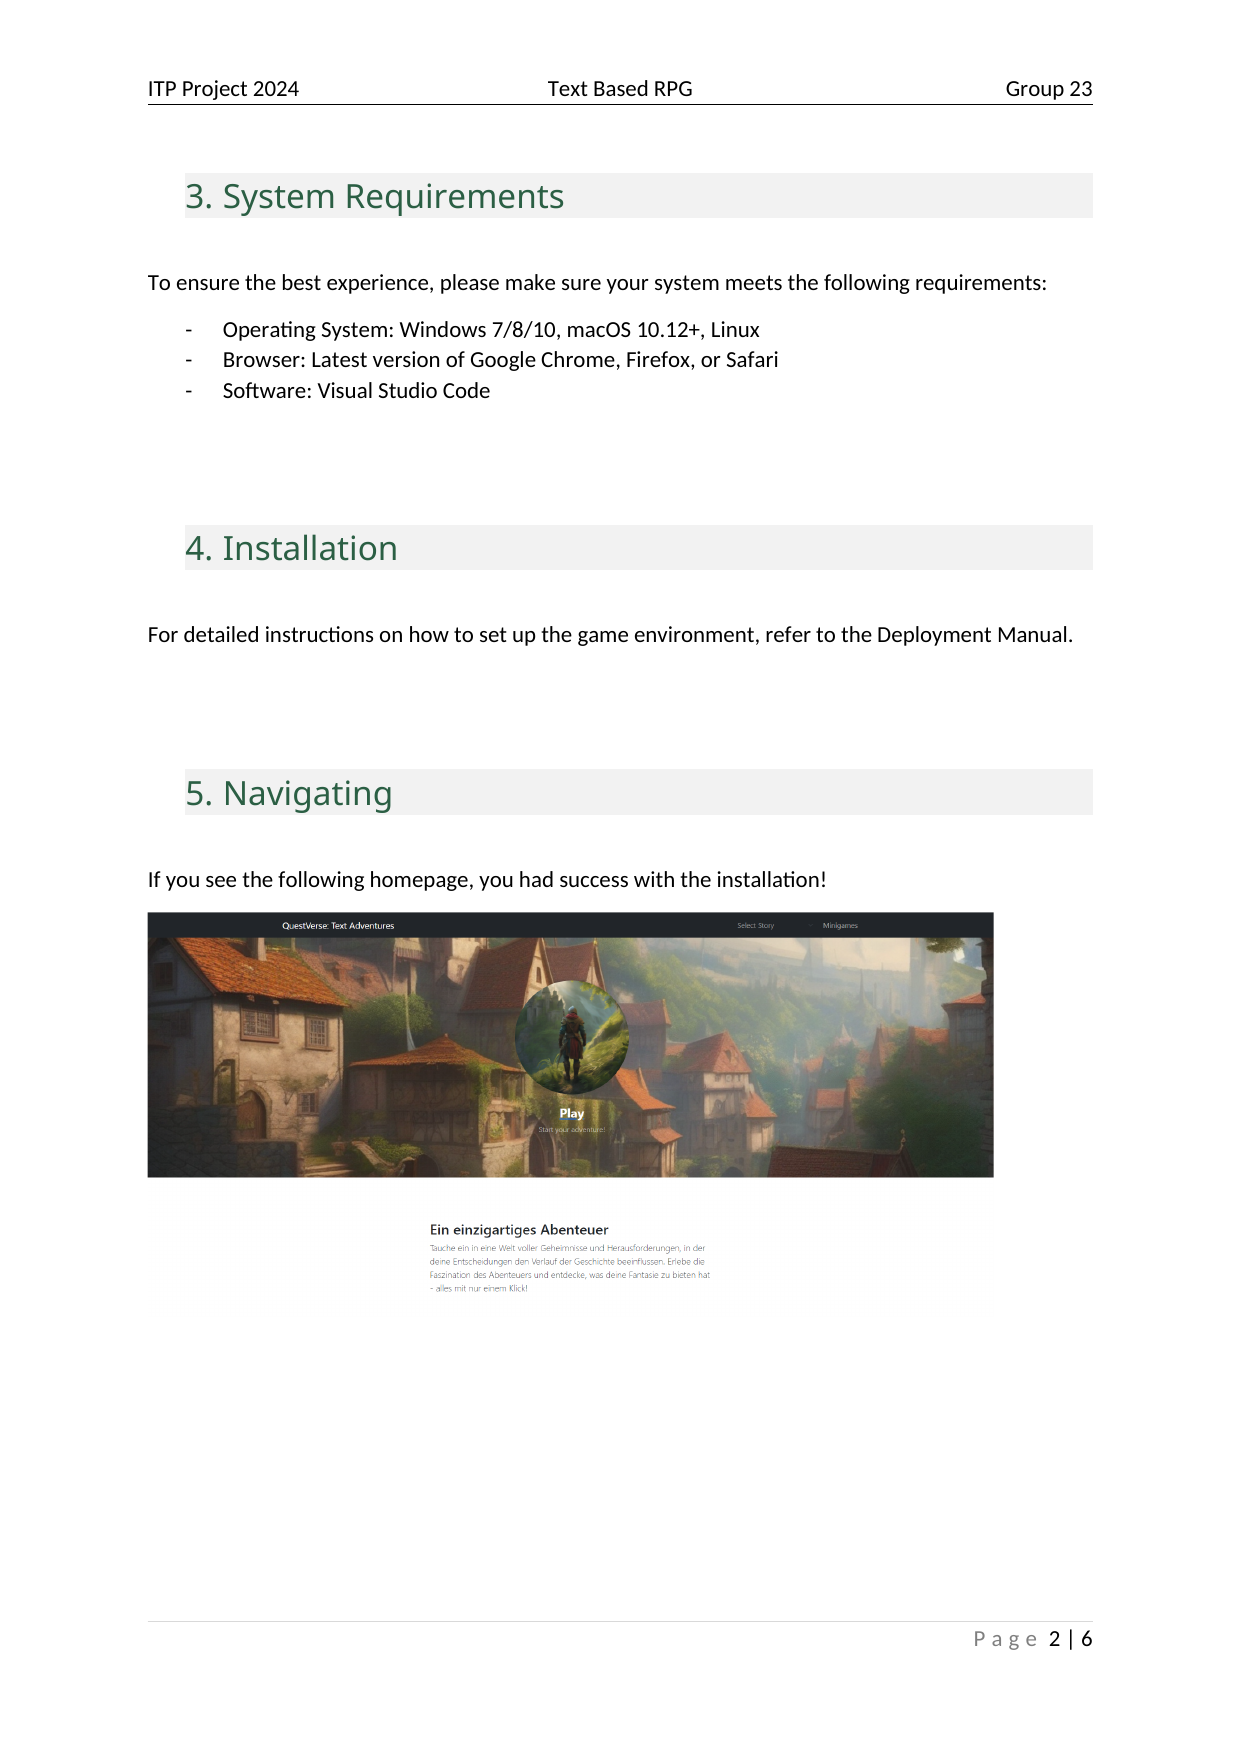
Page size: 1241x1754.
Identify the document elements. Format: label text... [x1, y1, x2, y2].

list Operating System: Windows 7/8/10, macOS 10.12+, Linux [185, 315, 1093, 343]
list Software: Visual Studio Code [185, 376, 1093, 404]
text If you see the following homepage, you had success with the installation! [148, 865, 1093, 893]
subtitle System Requirements [185, 173, 1093, 218]
text To ensure the best experience, please make sure your system meets the following requirements: [148, 268, 1093, 296]
subtitle Installation [185, 525, 1093, 570]
subtitle Navigating [185, 769, 1093, 815]
picture [147, 912, 994, 1317]
text For detailed instructions on how to set up the game environment, refer to the Deployment Manual. [148, 621, 1093, 648]
list Browser: Latest version of Google Chrome, Firefox, or Safari [185, 346, 1093, 373]
